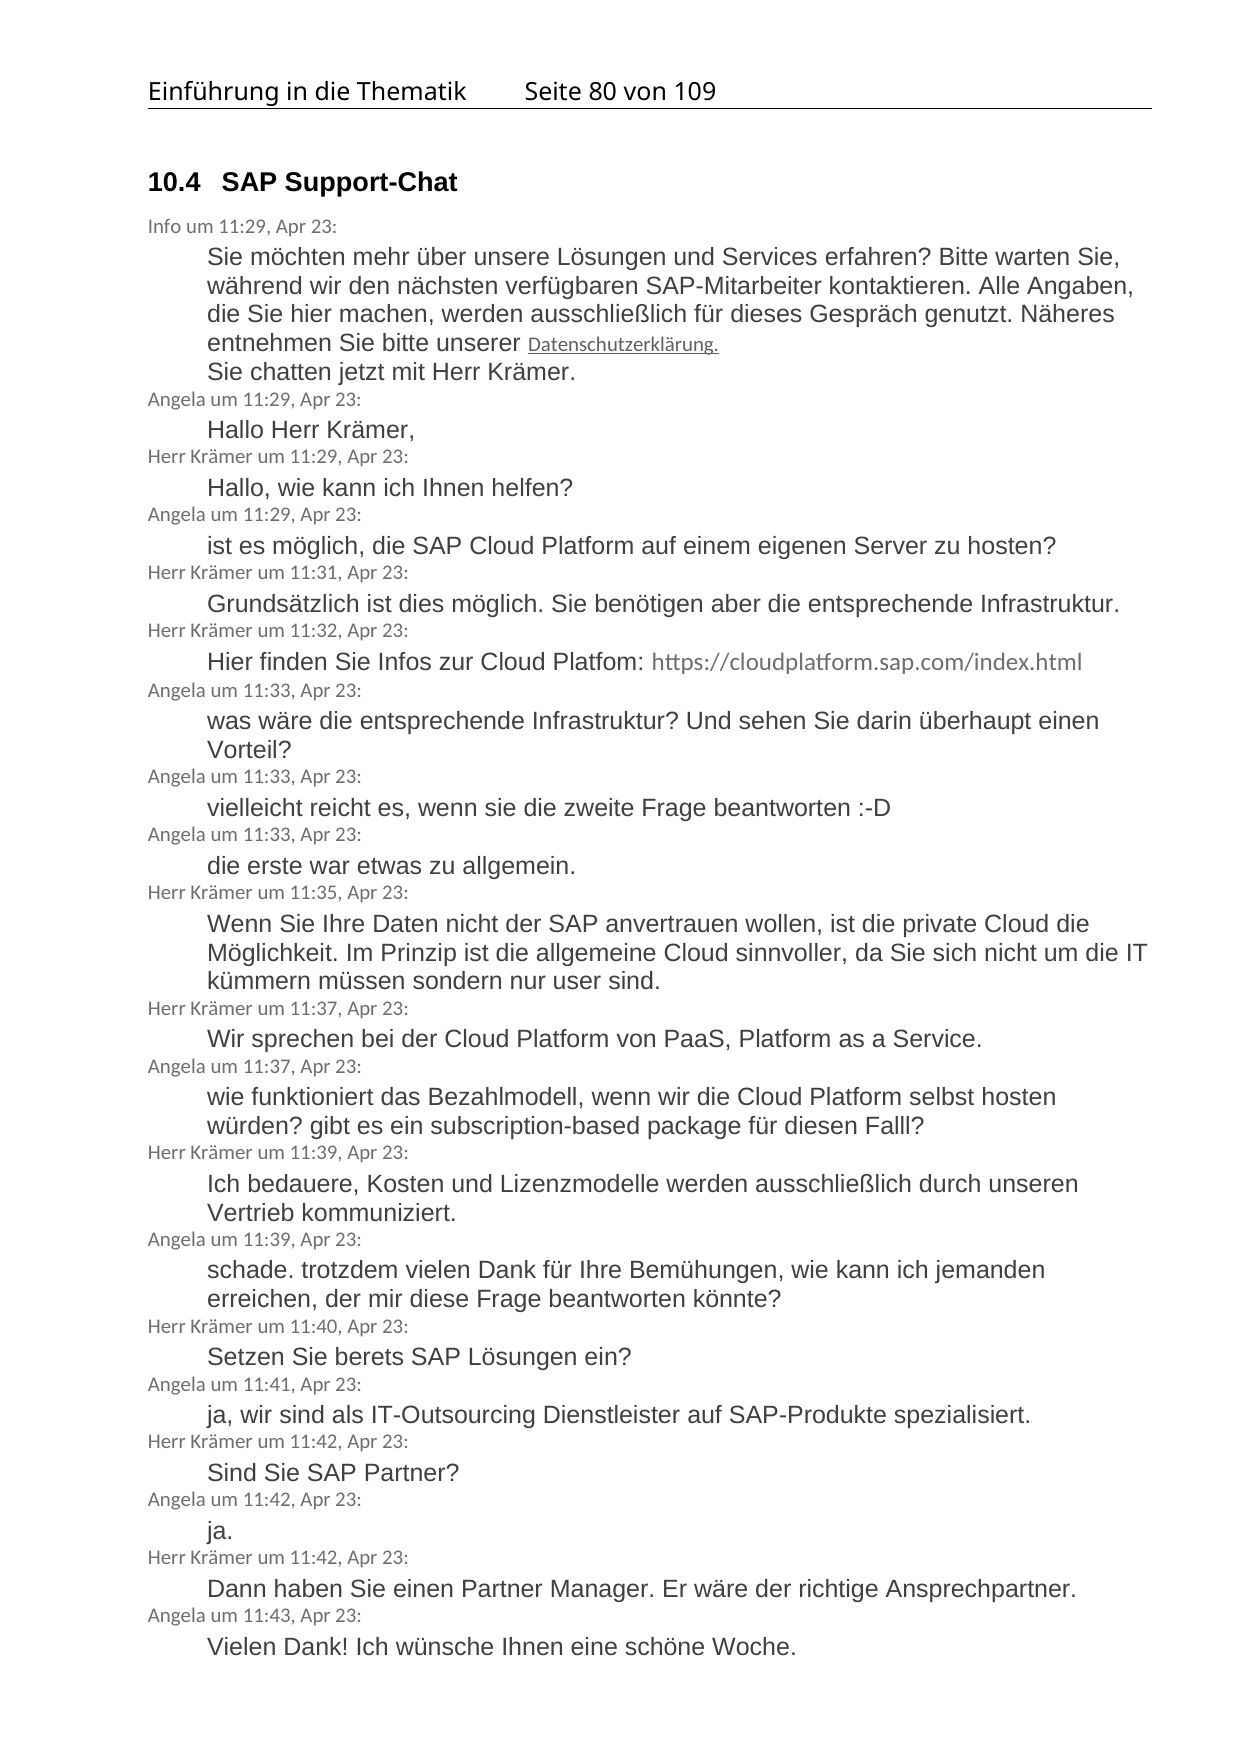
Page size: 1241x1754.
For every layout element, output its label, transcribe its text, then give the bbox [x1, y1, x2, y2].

text Herr Krämer um 11:42, Apr 23: [148, 1544, 1152, 1570]
text Setzen Sie berets SAP Lösungen ein? [207, 1342, 1152, 1371]
text Herr Krämer um 11:37, Apr 23: [148, 995, 1152, 1020]
text ist es möglich, die SAP Cloud Platform auf einem eigenen Server zu hosten? [207, 531, 1152, 559]
text ja. [207, 1516, 1152, 1544]
text Wenn Sie Ihre Daten nicht der SAP anvertrauen wollen, ist die private Cloud die Möglichkeit. Im Prinzip ist die allgemeine Cloud sinnvoller, da Sie sich nicht um die IT kümmern müssen sondern nur user sind. [207, 909, 1152, 995]
text Herr Krämer um 11:35, Apr 23: [148, 879, 1152, 905]
text Herr Krämer um 11:39, Apr 23: [148, 1139, 1152, 1165]
text Herr Krämer um 11:31, Apr 23: [148, 559, 1152, 585]
text Angela um 11:33, Apr 23: [148, 677, 1152, 702]
text Sind Sie SAP Partner? [207, 1458, 1152, 1487]
text Vielen Dank! Ich wünsche Ihnen eine schöne Woche. [207, 1632, 1152, 1660]
text Angela um 11:33, Apr 23: [148, 822, 1152, 847]
text Herr Krämer um 11:40, Apr 23: [148, 1313, 1152, 1338]
text Angela um 11:42, Apr 23: [148, 1487, 1152, 1512]
text vielleicht reicht es, wenn sie die zweite Frage beantworten :-D [207, 793, 1152, 822]
text die erste war etwas zu allgemein. [207, 851, 1152, 879]
text Info um 11:29, Apr 23: [148, 213, 1152, 238]
text Dann haben Sie einen Partner Manager. Er wäre der richtige Ansprechpartner. [207, 1574, 1152, 1602]
text Angela um 11:43, Apr 23: [148, 1602, 1152, 1628]
text Angela um 11:33, Apr 23: [148, 764, 1152, 789]
text Grundsätzlich ist dies möglich. Sie benötigen aber die entsprechende Infrastruktur. [207, 589, 1152, 617]
text Angela um 11:29, Apr 23: [148, 386, 1152, 411]
text Sie möchten mehr über unsere Lösungen und Services erfahren? Bitte warten Sie, während wir den nächsten verfügbaren SAP-Mitarbeiter kontaktieren. Alle Angaben, die Sie hier machen, werden ausschließlich für dieses Gespräch genutzt. Näheres entnehmen Sie bitte unserer Datenschutzerklärung. [207, 242, 1152, 357]
text Ich bedauere, Kosten und Lizenzmodelle werden ausschließlich durch unseren Vertrieb kommuniziert. [207, 1169, 1152, 1226]
text Hallo, wie kann ich Ihnen helfen? [207, 473, 1152, 502]
text Herr Krämer um 11:42, Apr 23: [148, 1429, 1152, 1454]
subtitle SAP Support-Chat [148, 166, 1152, 197]
text Sie chatten jetzt mit Herr Krämer. [207, 357, 1152, 386]
text Angela um 11:37, Apr 23: [148, 1053, 1152, 1078]
text ja, wir sind als IT-Outsourcing Dienstleister auf SAP-Produkte spezialisiert. [207, 1400, 1152, 1429]
text Wir sprechen bei der Cloud Platform von PaaS, Platform as a Service. [207, 1024, 1152, 1053]
text Hier finden Sie Infos zur Cloud Platfom: https://cloudplatform.sap.com/index.html [207, 647, 1152, 677]
text Herr Krämer um 11:29, Apr 23: [148, 444, 1152, 469]
text schade. trotzdem vielen Dank für Ihre Bemühungen, wie kann ich jemanden erreichen, der mir diese Frage beantworten könnte? [207, 1255, 1152, 1313]
text was wäre die entsprechende Infrastruktur? Und sehen Sie darin überhaupt einen Vorteil? [207, 706, 1152, 764]
text Angela um 11:29, Apr 23: [148, 502, 1152, 527]
text Angela um 11:39, Apr 23: [148, 1226, 1152, 1252]
text Herr Krämer um 11:32, Apr 23: [148, 617, 1152, 643]
text Angela um 11:41, Apr 23: [148, 1371, 1152, 1396]
text wie funktioniert das Bezahlmodell, wenn wir die Cloud Platform selbst hosten würden? gibt es ein subscription-based package für diesen Falll? [207, 1082, 1152, 1139]
text Hallo Herr Krämer, [207, 415, 1152, 444]
